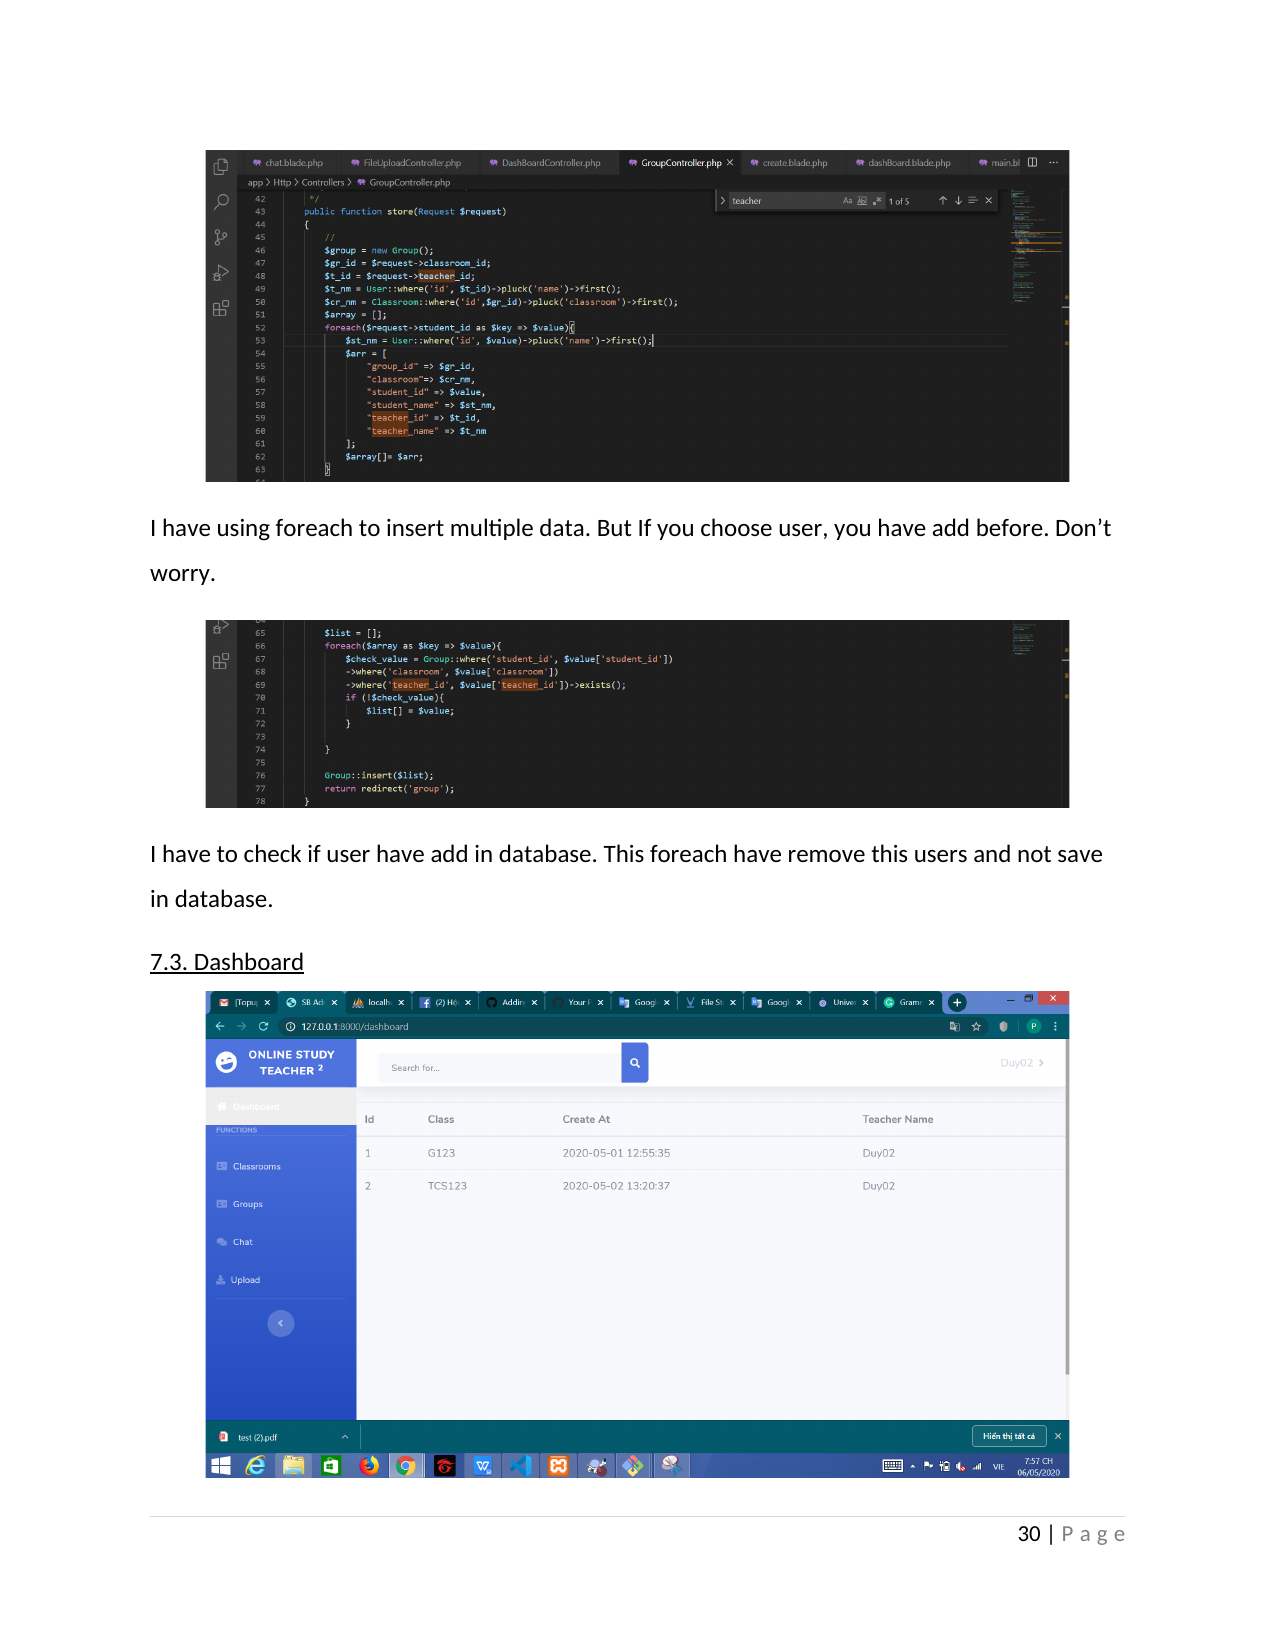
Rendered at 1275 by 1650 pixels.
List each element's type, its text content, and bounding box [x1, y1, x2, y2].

picture [205, 150, 1070, 482]
text I have using foreach to insert multiple data. But If you choose user, you have add before. Don’t worry. [150, 512, 1125, 588]
picture [205, 991, 1070, 1478]
text I have to check if user have add in database. This foreach have remove this users and not save in database. [150, 838, 1125, 914]
subtitle 7.3. Dashboard [150, 946, 1125, 976]
picture [205, 620, 1070, 808]
